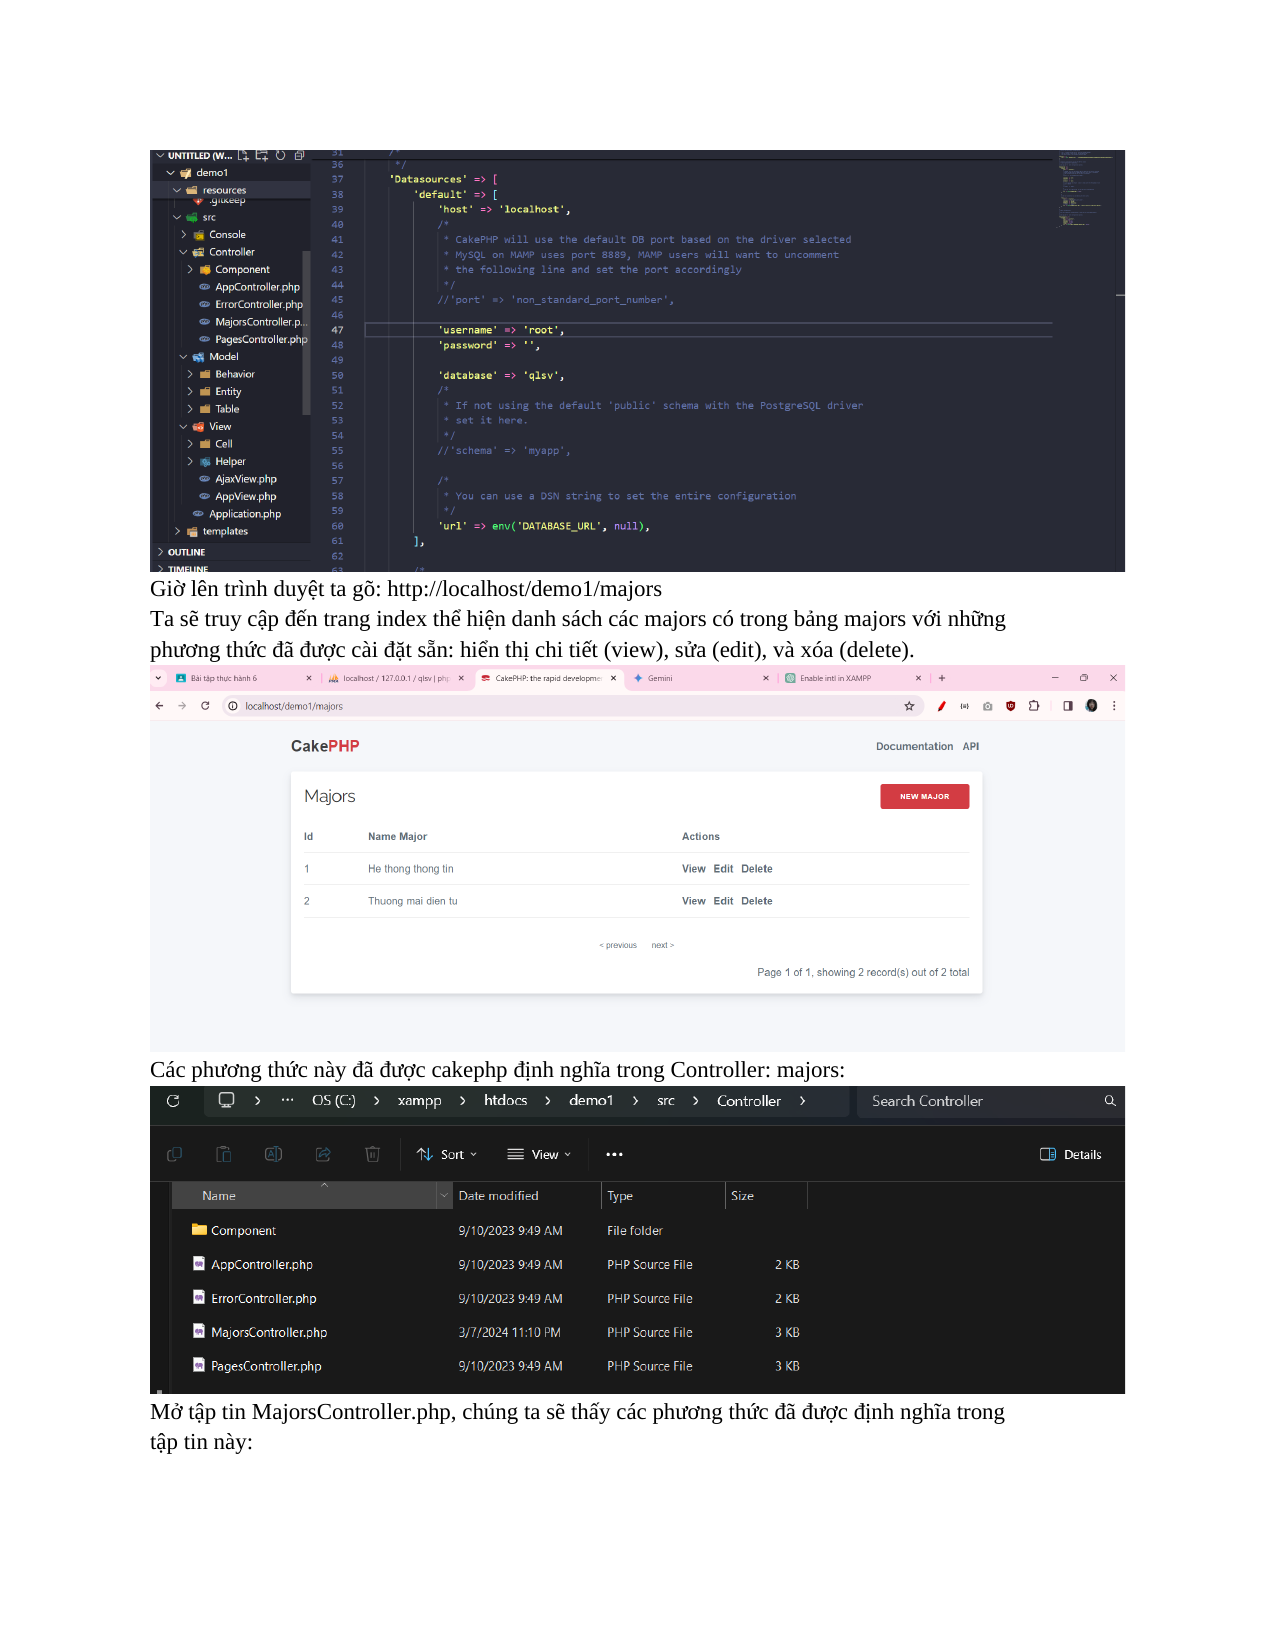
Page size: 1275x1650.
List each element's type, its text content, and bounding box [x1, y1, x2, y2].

picture [150, 150, 1125, 572]
text phương thức đã được cài đặt sẵn: hiển thị chi tiết (view), sửa (edit), và xóa (delete). [150, 636, 1125, 662]
text tập tin này: [150, 1428, 1125, 1454]
text Mở tập tin MajorsController.php, chúng ta sẽ thấy các phương thức đã được định nghĩa trong [150, 1398, 1125, 1424]
text Giờ lên trình duyệt ta gõ: http://localhost/demo1/majors [150, 575, 1125, 602]
text Các phương thức này đã được cakephp định nghĩa trong Controller: majors: [150, 1056, 1125, 1082]
picture [150, 1086, 1125, 1394]
text Ta sẽ truy cập đến trang index thể hiện danh sách các majors có trong bảng majors với những [150, 605, 1125, 632]
picture [150, 665, 1125, 1052]
